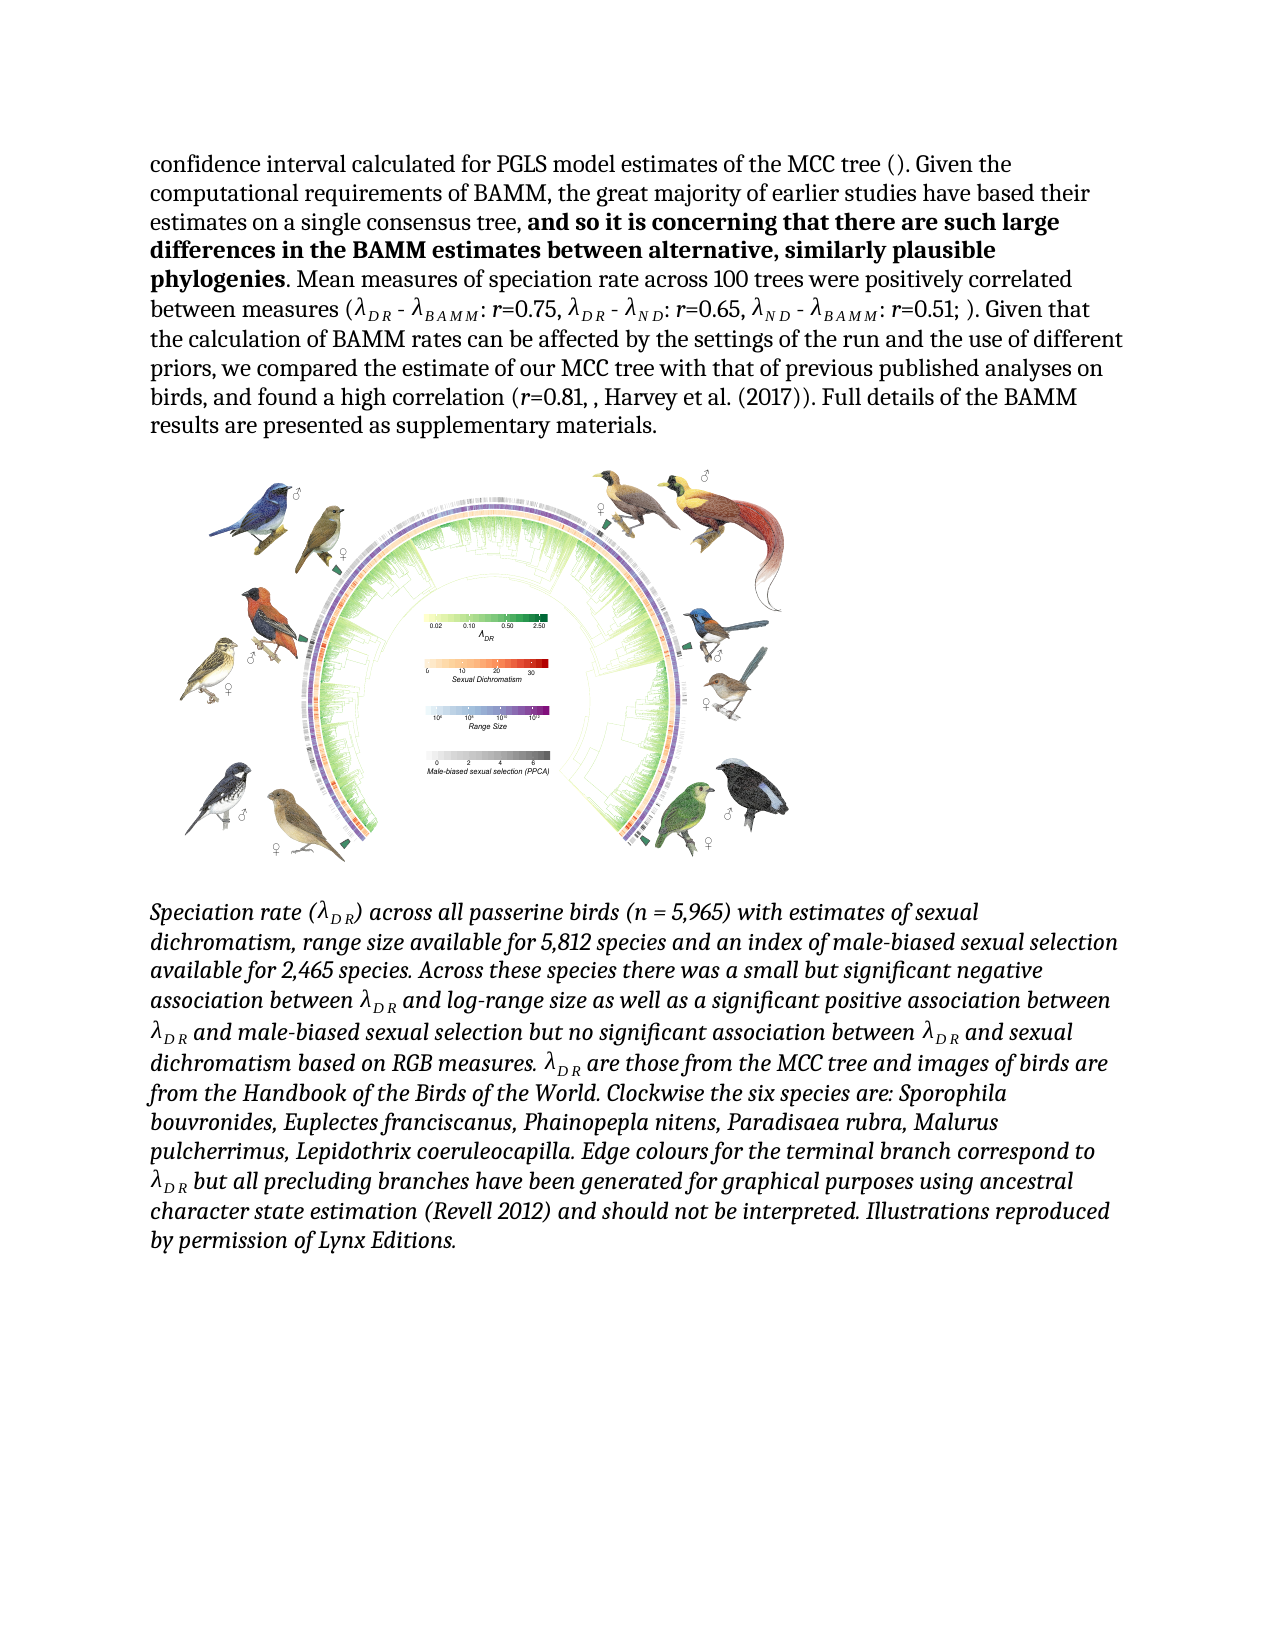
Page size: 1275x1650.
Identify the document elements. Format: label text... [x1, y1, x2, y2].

text Speciation rate () across all passerine birds (n = 5,965) with estimates of sexual dichromatism, range size available for 5,812 species and an index of male-biased sexual selection available for 2,465 species. Across these species there was a small but significant negative association between and log-range size as well as a significant positive association between and male-biased sexual selection but no significant association between and sexual dichromatism based on RGB measures. are those from the MCC tree and images of birds are from the Handbook of the Birds of the World. Clockwise the six species are: Sporophila bouvronides, Euplectes franciscanus, Phainopepla nitens, Paradisaea rubra, Malurus pulcherrimus, Lepidothrix coeruleocapilla. Edge colours for the terminal branch correspond to but all precluding branches have been generated for graphical purposes using ancestral character state estimation (Revell 2012) and should not be interpreted. Illustrations reproduced by permission of Lynx Editions. [150, 896, 1125, 1254]
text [150, 150, 1125, 440]
